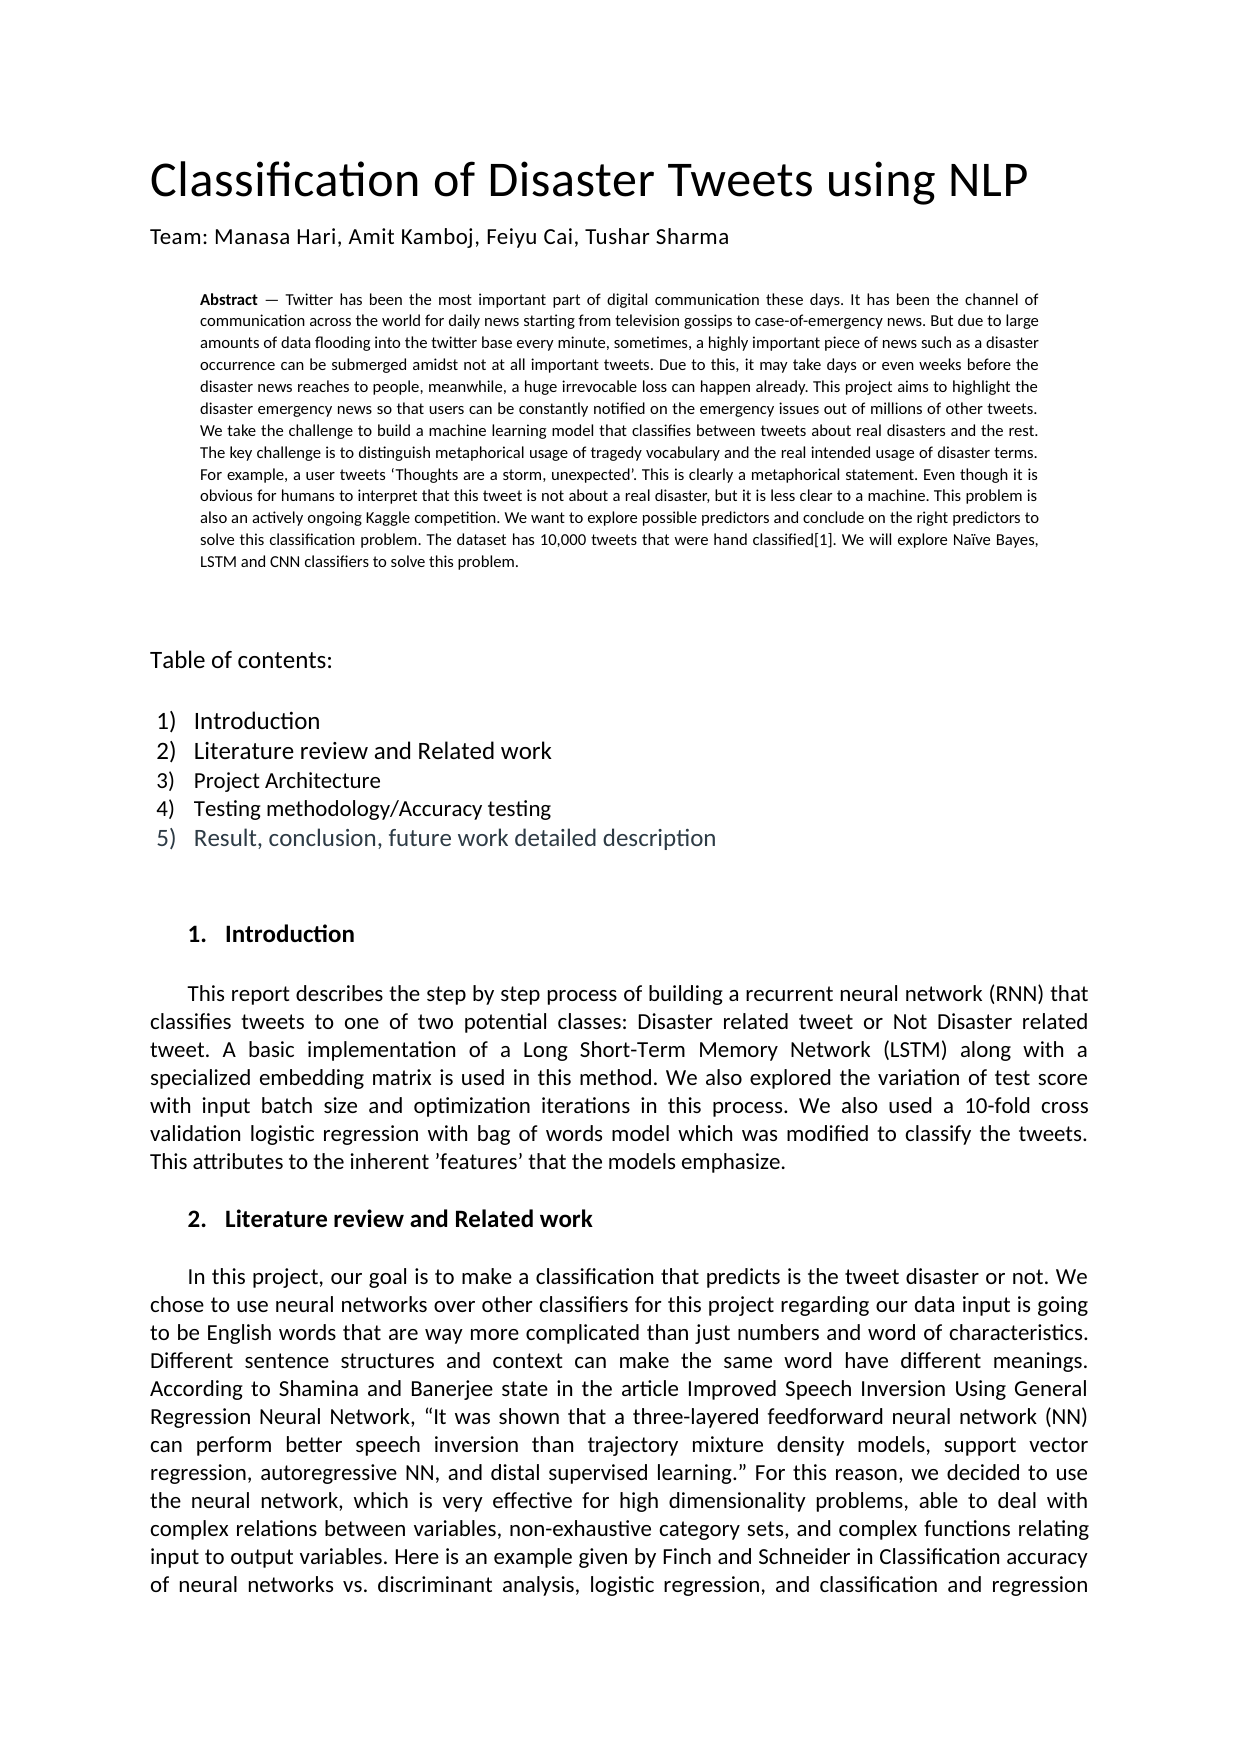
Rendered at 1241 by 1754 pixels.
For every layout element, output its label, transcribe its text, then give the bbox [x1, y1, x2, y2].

list Literature review and Related work [156, 735, 1090, 766]
list Project Architecture [156, 766, 1090, 794]
list Introduction [156, 705, 1090, 735]
list Testing methodology/Accuracy testing [156, 794, 1090, 822]
list Introduction [187, 918, 1090, 948]
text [150, 1262, 1090, 1598]
title Classification of Disaster Tweets using NLP [150, 150, 1090, 208]
text Abstract — Twitter has been the most important part of digital communication these days. It has been the channel of communication across the world for daily news starting from television gossips to case-of-emergency news. But due to large amounts of data flooding into the twitter base every minute, sometimes, a highly important piece of news such as a disaster occurrence can be submerged amidst not at all important tweets. Due to this, it may take days or even weeks before the disaster news reaches to people, meanwhile, a huge irrevocable loss can happen already. This project aims to highlight the disaster emergency news so that users can be constantly notified on the emergency issues out of millions of other tweets. We take the challenge to build a machine learning model that classifies between tweets about real disasters and the rest. The key challenge is to distinguish metaphorical usage of tragedy vocabulary and the real intended usage of disaster terms. For example, a user tweets ‘Thoughts are a storm, unexpected’. This is clearly a metaphorical statement. Even though it is obvious for humans to interpret that this tweet is not about a real disaster, but it is less clear to a machine. This problem is also an actively ongoing Kaggle competition. We want to explore possible predictors and conclude on the right predictors to solve this classification problem. The dataset has 10,000 tweets that were hand classified[1]. We will explore Naïve Bayes, LSTM and CNN classifiers to solve this problem. [200, 287, 1040, 572]
text This report describes the step by step process of building a recurrent neural network (RNN) that classifies tweets to one of two potential classes: Disaster related tweet or Not Disaster related tweet. A basic implementation of a Long Short-Term Memory Network (LSTM) along with a specialized embedding matrix is used in this method. We also explored the variation of test score with input batch size and optimization iterations in this process. We also used a 10-fold cross validation logistic regression with bag of words model which was modified to classify the tweets. This attributes to the inherent ’features’ that the models emphasize. [150, 979, 1090, 1175]
list Result, conclusion, future work detailed description [156, 822, 1090, 852]
text Team: Manasa Hari, Amit Kamboj, Feiyu Cai, Tushar Sharma [150, 221, 1090, 250]
text Table of contents: [150, 644, 1090, 674]
list Literature review and Related work [187, 1203, 1090, 1234]
